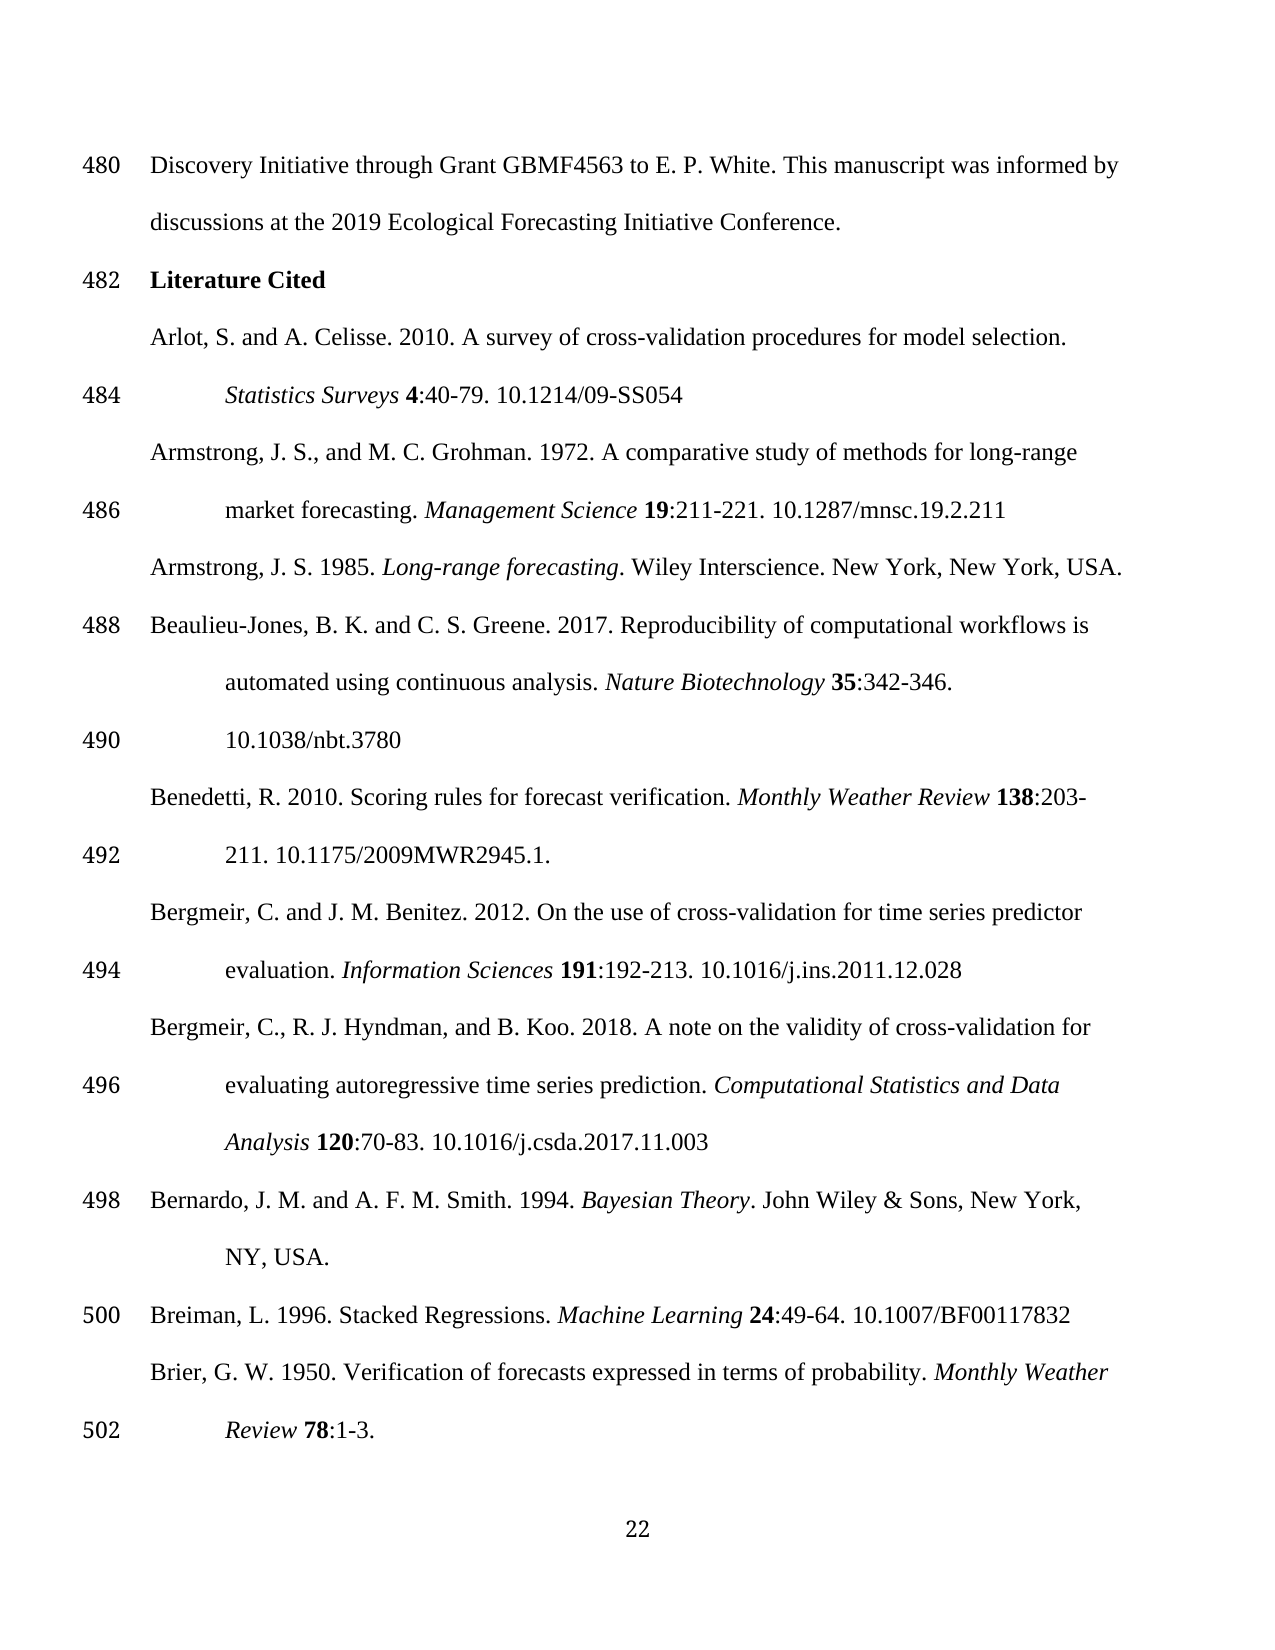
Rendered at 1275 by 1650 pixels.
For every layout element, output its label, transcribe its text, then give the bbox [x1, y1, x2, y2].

text Bergmeir, C., R. J. Hyndman, and B. Koo. 2018. A note on the validity of cross-validation for evaluating autoregressive time series prediction. Computational Statistics and Data Analysis 120:70-83. 10.1016/j.csda.2017.11.003 [150, 1012, 1125, 1156]
text Benedetti, R. 2010. Scoring rules for forecast verification. Monthly Weather Review 138:203-211. 10.1175/2009MWR2945.1. [150, 782, 1125, 869]
text Bernardo, J. M. and A. F. M. Smith. 1994. Bayesian Theory. John Wiley & Sons, New York, NY, USA. [150, 1185, 1125, 1271]
text Brier, G. W. 1950. Verification of forecasts expressed in terms of probability. Monthly Weather Review 78:1-3. [150, 1357, 1125, 1444]
text Bergmeir, C. and J. M. Benitez. 2012. On the use of cross-validation for time series predictor evaluation. Information Sciences 191:192-213. 10.1016/j.ins.2011.12.028 [150, 897, 1125, 984]
text Beaulieu‐Jones, B. K. and C. S. Greene. 2017. Reproducibility of computational workflows is automated using continuous analysis. Nature Biotechnology 35:342-346. 10.1038/nbt.3780 [150, 610, 1125, 754]
text Arlot, S. and A. Celisse. 2010. A survey of cross-validation procedures for model selection. Statistics Surveys 4:40-79. 10.1214/09-SS054 [150, 322, 1125, 409]
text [150, 150, 1125, 236]
text Breiman, L. 1996. Stacked Regressions. Machine Learning 24:49-64. 10.1007/BF00117832 [150, 1300, 1125, 1329]
text Literature Cited [150, 265, 1125, 294]
text Armstrong, J. S., and M. C. Grohman. 1972. A comparative study of methods for long-range market forecasting. Management Science 19:211-221. 10.1287/mnsc.19.2.211 [150, 437, 1125, 524]
text Armstrong, J. S. 1985. Long-range forecasting. Wiley Interscience. New York, New York, USA. [150, 552, 1125, 581]
